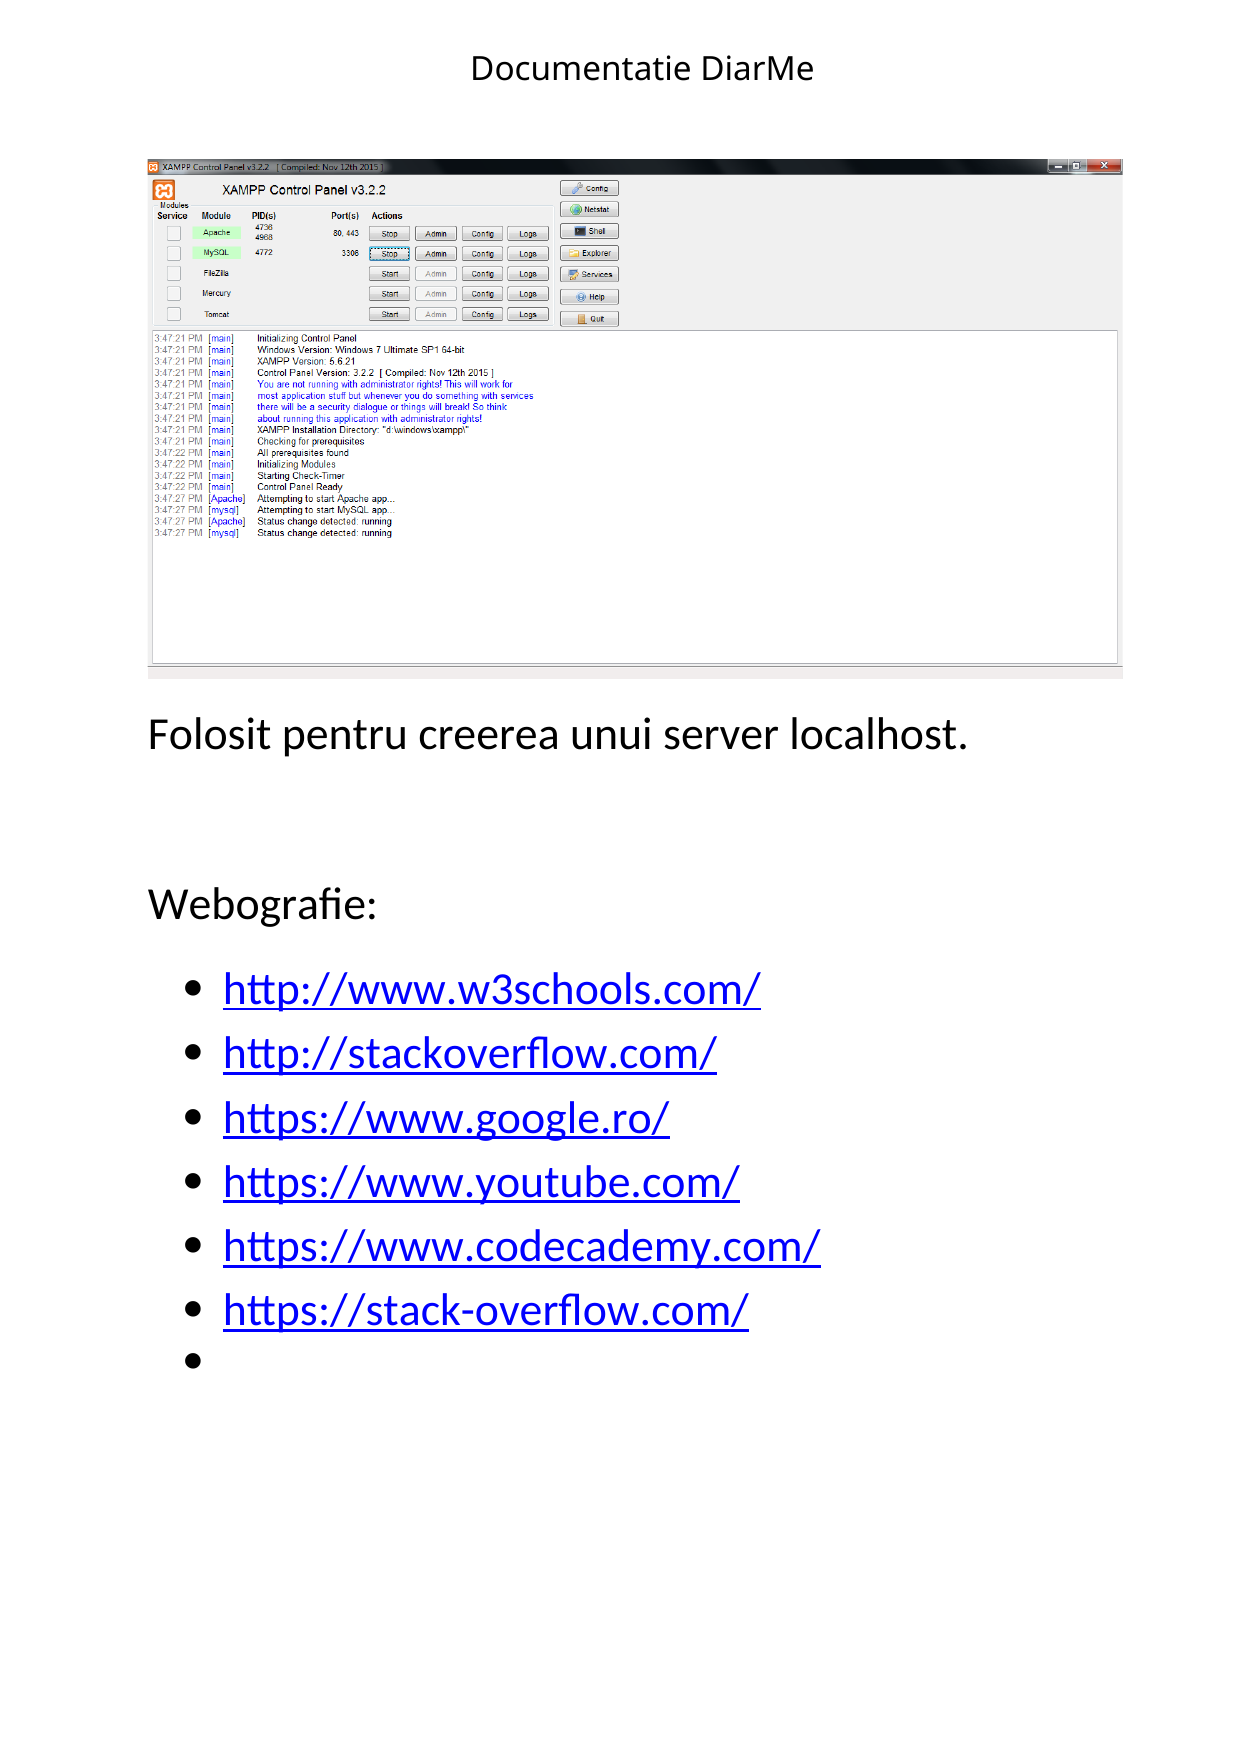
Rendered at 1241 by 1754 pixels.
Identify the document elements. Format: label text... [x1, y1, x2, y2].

text Folosit pentru creerea unui server localhost. [148, 705, 1137, 761]
list https://www.codecademy.com/ [185, 1217, 1137, 1273]
list https://www.youtube.com/ [185, 1153, 1137, 1209]
list https://www.google.ro/ [185, 1088, 1137, 1144]
picture [147, 159, 1123, 680]
text Webografie: [148, 875, 1137, 931]
list http://www.w3schools.com/ [185, 960, 1137, 1016]
list http://stackoverflow.com/ [185, 1024, 1137, 1080]
list https://stack-overflow.com/ [185, 1281, 1137, 1337]
